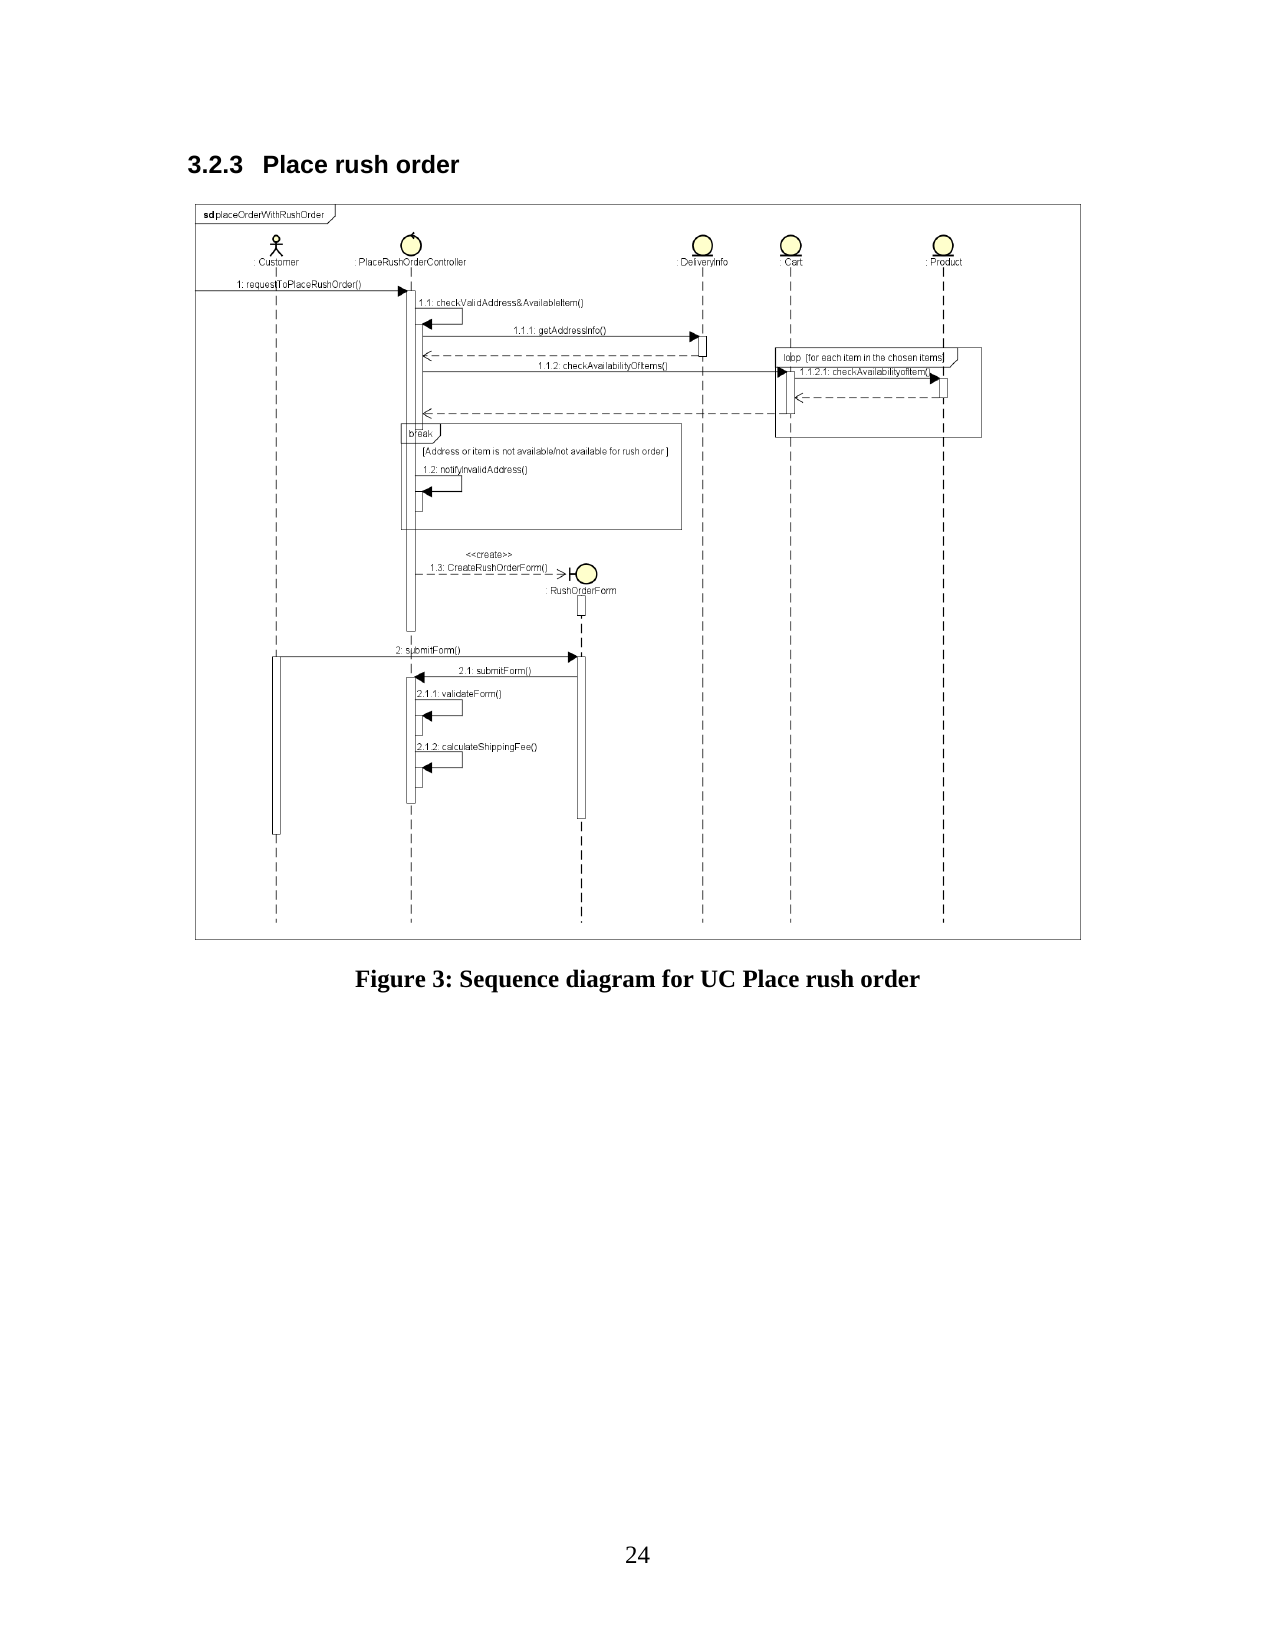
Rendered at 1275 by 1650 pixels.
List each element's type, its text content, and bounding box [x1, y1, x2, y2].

text Figure 3: Sequence diagram for UC Place rush order [187, 964, 1087, 993]
picture [187, 197, 1088, 947]
subtitle Place rush order [187, 150, 1087, 179]
